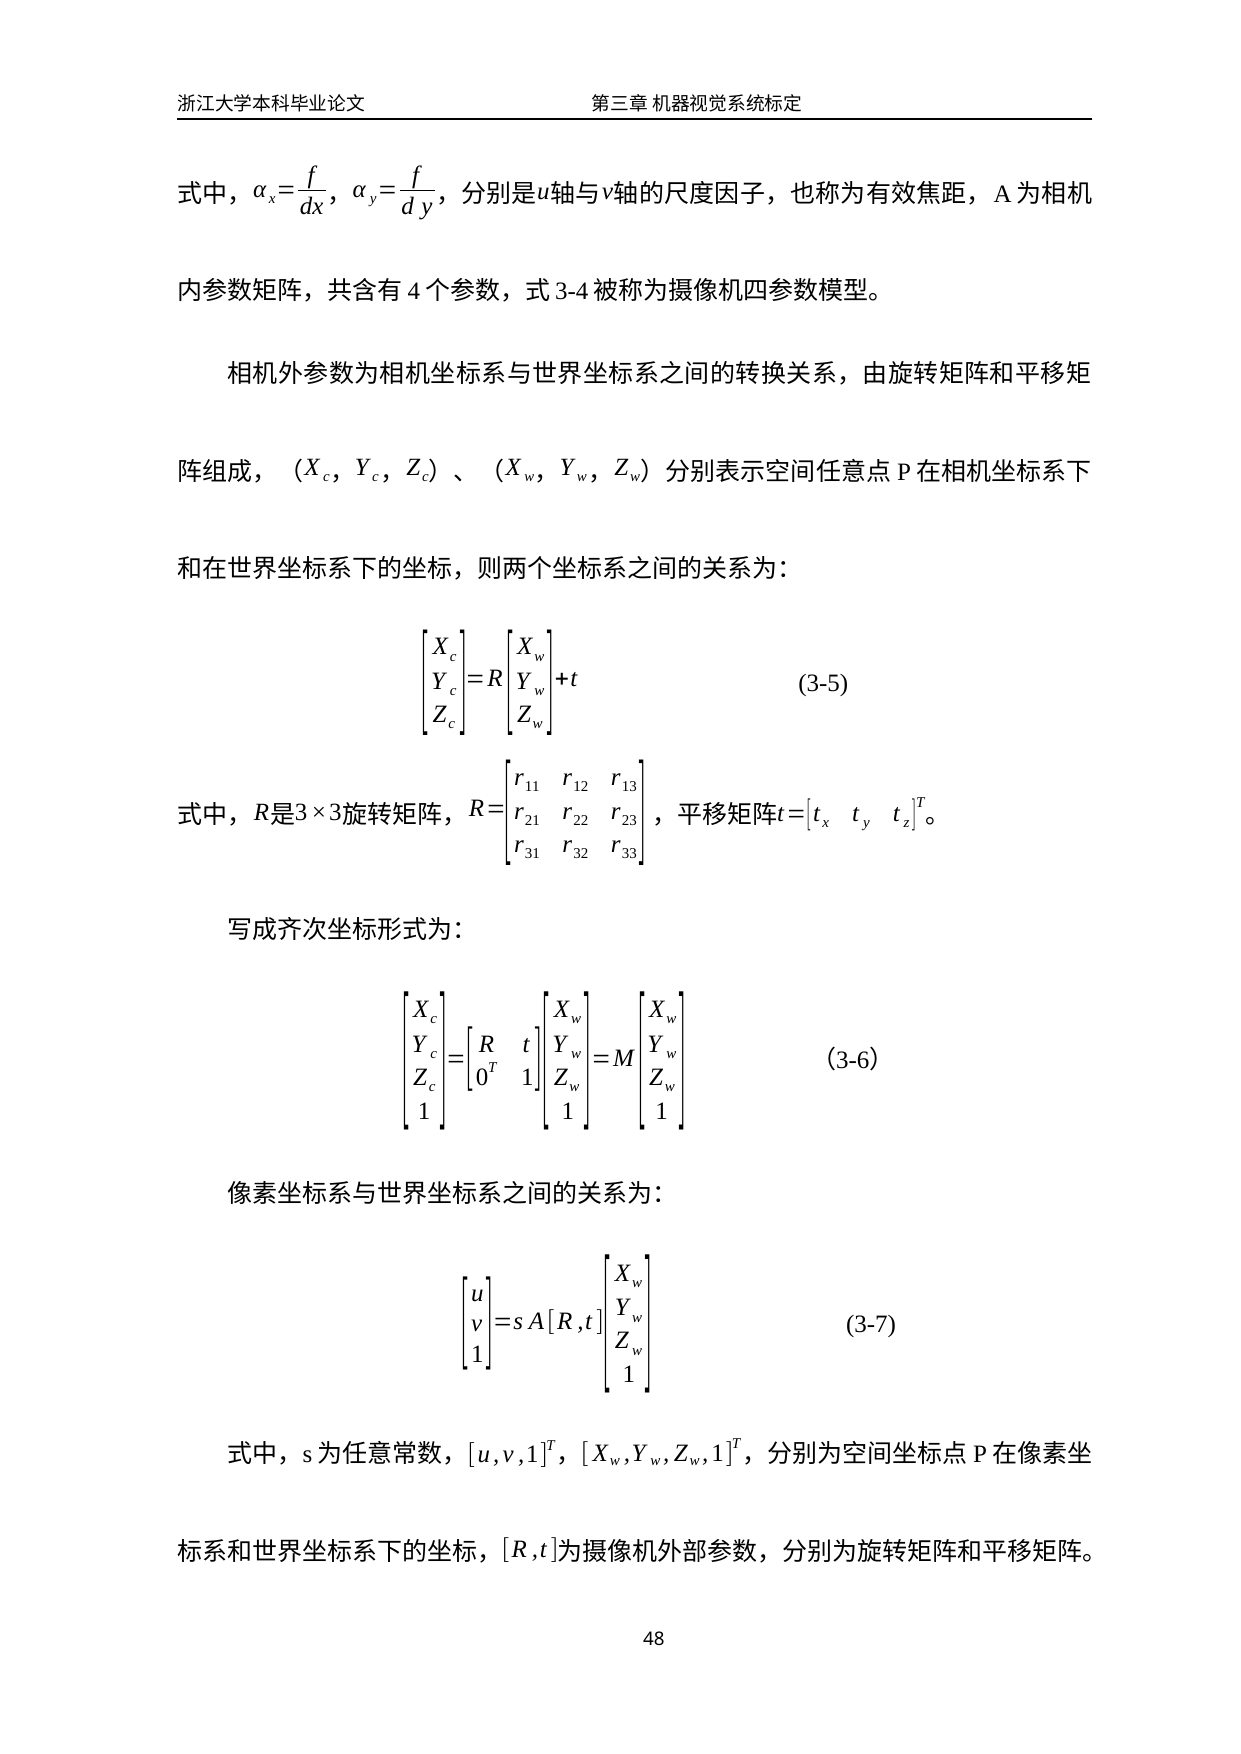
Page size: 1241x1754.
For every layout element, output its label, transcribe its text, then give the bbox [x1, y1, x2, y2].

text 相机外参数为相机坐标系与世界坐标系之间的转换关系，由旋转矩阵和平移矩阵组成，（，，）、（，，）分别表示空间任意点P在相机坐标系下和在世界坐标系下的坐标，则两个坐标系之间的关系为： [177, 339, 1092, 599]
text （3-6） [177, 979, 1092, 1141]
text 式中，s为任意常数，，，分别为空间坐标点P在像素坐标系和世界坐标系下的坐标，为摄像机外部参数，分别为旋转矩阵和平移矩阵。 [177, 1419, 1092, 1582]
text 写成齐次坐标形式为： [177, 896, 1092, 961]
text (3-7) [177, 1242, 1092, 1405]
text 像素坐标系与世界坐标系之间的关系为： [177, 1159, 1092, 1224]
text 式中，是旋转矩阵， ，平移矩阵。 [177, 747, 1092, 877]
text 式中，，，分别是轴与轴的尺度因子，也称为有效焦距，A为相机内参数矩阵，共含有4个参数，式3-4被称为摄像机四参数模型。 [177, 159, 1092, 321]
text (3-5) [177, 617, 1092, 747]
